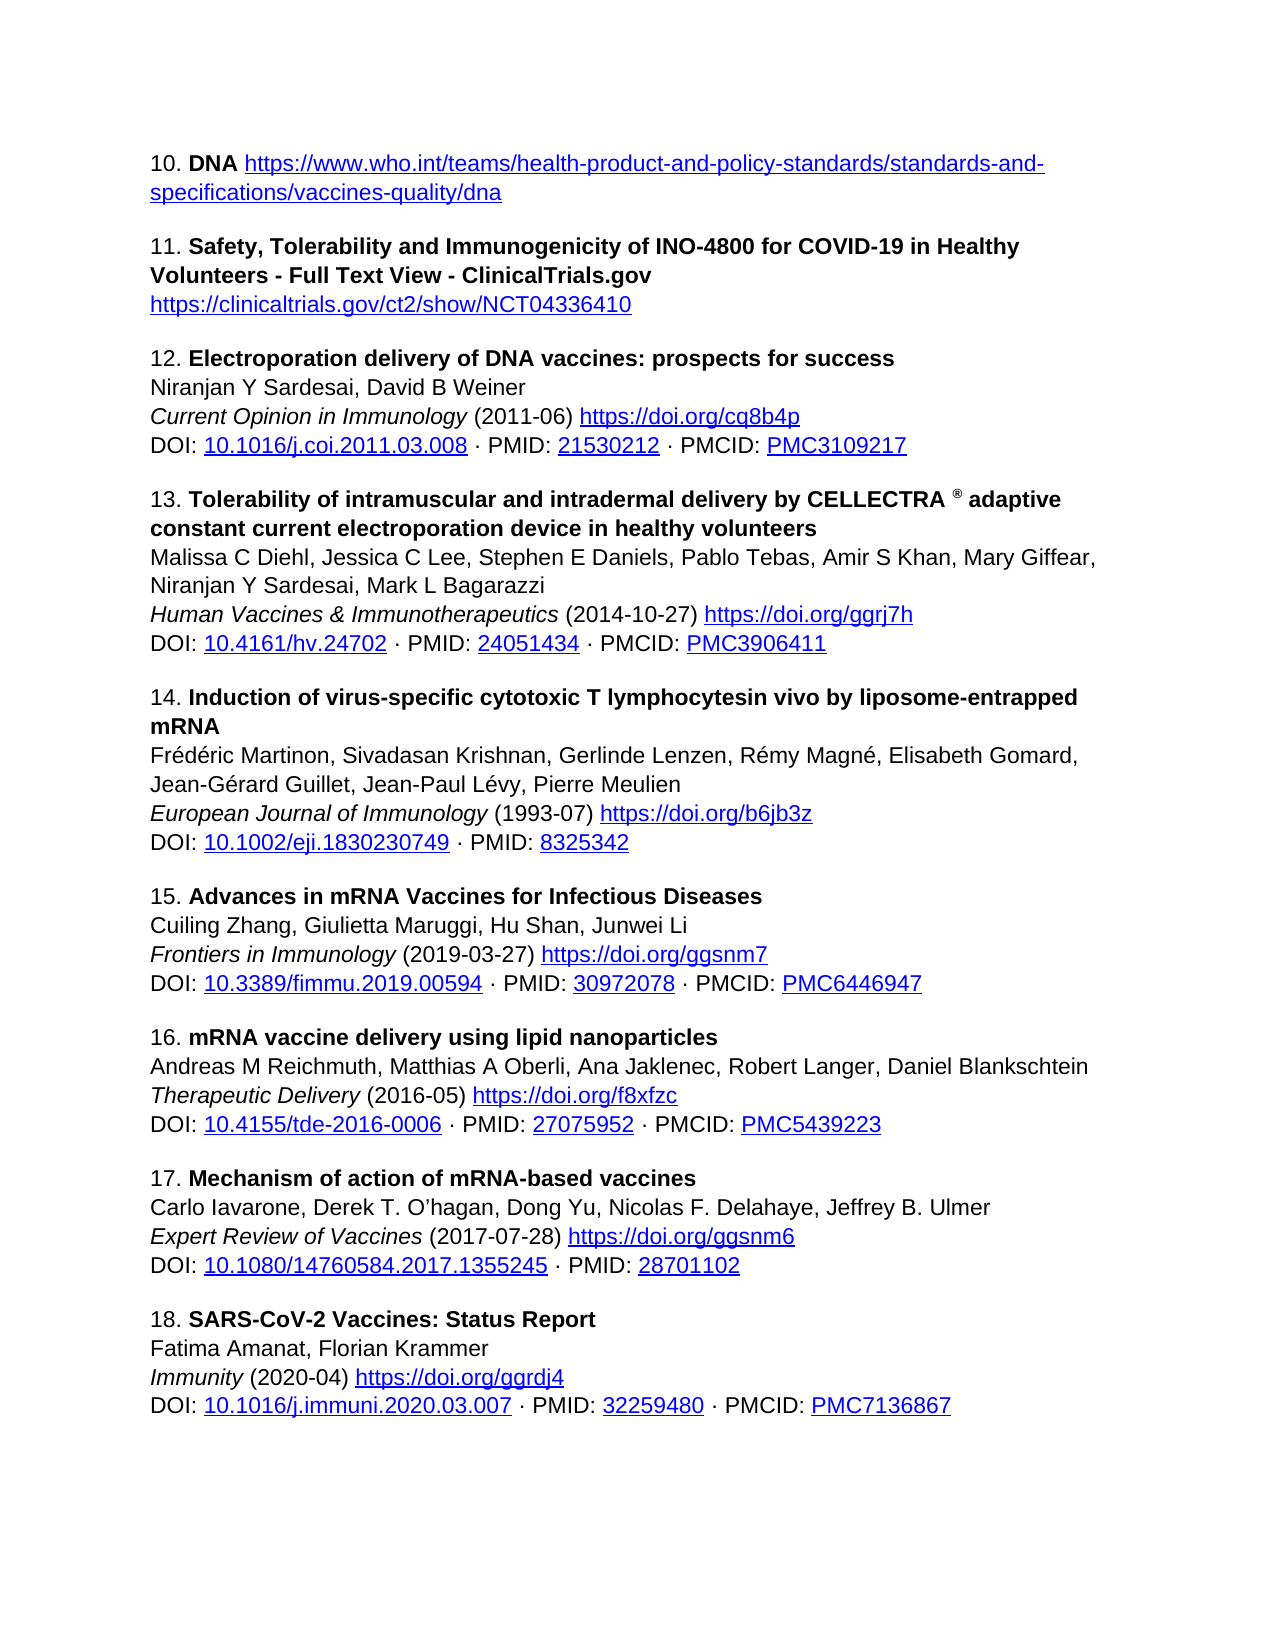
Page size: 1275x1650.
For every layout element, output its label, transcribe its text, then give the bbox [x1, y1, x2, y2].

text 16. mRNA vaccine delivery using lipid nanoparticles Andreas M Reichmuth, Matthias A Oberli, Ana Jaklenec, Robert Langer, Daniel Blankschtein Therapeutic Delivery (2016-05) https://doi.org/f8xfzc DOI: 10.4155/tde-2016-0006 · PMID: 27075952 · PMCID: PMC5439223 [150, 1024, 1125, 1137]
text 18. SARS-CoV-2 Vaccines: Status Report Fatima Amanat, Florian Krammer Immunity (2020-04) https://doi.org/ggrdj4 DOI: 10.1016/j.immuni.2020.03.007 · PMID: 32259480 · PMCID: PMC7136867 [150, 1306, 1125, 1419]
text 15. Advances in mRNA Vaccines for Infectious Diseases Cuiling Zhang, Giulietta Maruggi, Hu Shan, Junwei Li Frontiers in Immunology (2019-03-27) https://doi.org/ggsnm7 DOI: 10.3389/fimmu.2019.00594 · PMID: 30972078 · PMCID: PMC6446947 [150, 883, 1125, 996]
text 11. Safety, Tolerability and Immunogenicity of INO-4800 for COVID-19 in Healthy Volunteers - Full Text View - ClinicalTrials.gov https://clinicaltrials.gov/ct2/show/NCT04336410 [150, 233, 1125, 317]
text 17. Mechanism of action of mRNA-based vaccines Carlo Iavarone, Derek T. O’hagan, Dong Yu, Nicolas F. Delahaye, Jeffrey B. Ulmer Expert Review of Vaccines (2017-07-28) https://doi.org/ggsnm6 DOI: 10.1080/14760584.2017.1355245 · PMID: 28701102 [150, 1165, 1125, 1278]
text 13. Tolerability of intramuscular and intradermal delivery by CELLECTRA ® adaptive constant current electroporation device in healthy volunteers Malissa C Diehl, Jessica C Lee, Stephen E Daniels, Pablo Tebas, Amir S Khan, Mary Giffear, Niranjan Y Sardesai, Mark L Bagarazzi Human Vaccines & Immunotherapeutics (2014-10-27) https://doi.org/ggrj7h DOI: 10.4161/hv.24702 · PMID: 24051434 · PMCID: PMC3906411 [150, 486, 1125, 657]
text 10. DNA https://www.who.int/teams/health-product-and-policy-standards/standards-and-specifications/vaccines-quality/dna [150, 150, 1125, 205]
text 12. Electroporation delivery of DNA vaccines: prospects for success Niranjan Y Sardesai, David B Weiner Current Opinion in Immunology (2011-06) https://doi.org/cq8b4p DOI: 10.1016/j.coi.2011.03.008 · PMID: 21530212 · PMCID: PMC3109217 [150, 345, 1125, 458]
text 14. Induction of virus-specific cytotoxic T lymphocytesin vivo by liposome-entrapped mRNA Frédéric Martinon, Sivadasan Krishnan, Gerlinde Lenzen, Rémy Magné, Elisabeth Gomard, Jean-Gérard Guillet, Jean-Paul Lévy, Pierre Meulien European Journal of Immunology (1993-07) https://doi.org/b6jb3z DOI: 10.1002/eji.1830230749 · PMID: 8325342 [150, 684, 1125, 856]
